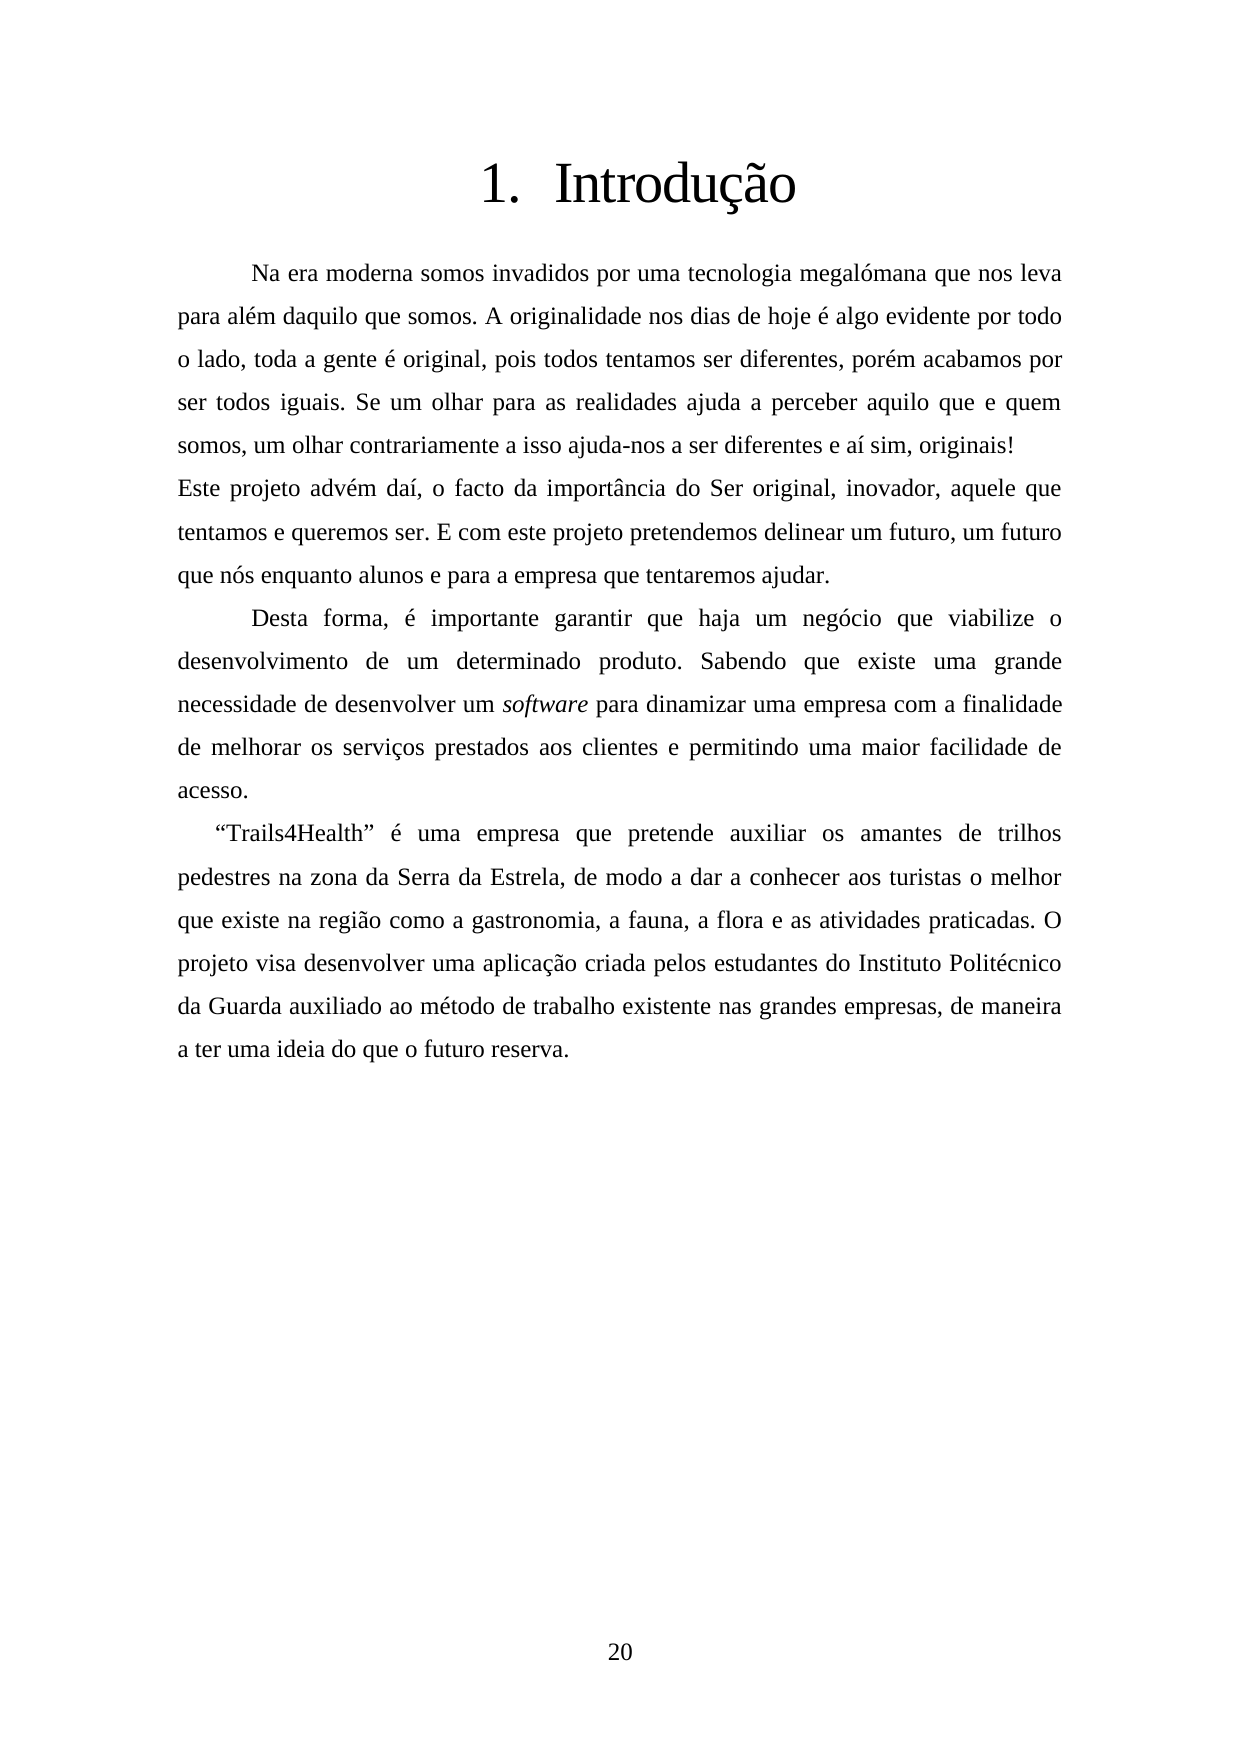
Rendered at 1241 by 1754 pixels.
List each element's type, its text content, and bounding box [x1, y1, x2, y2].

text “Trails4Health” é uma empresa que pretende auxiliar os amantes de trilhos pedestres na zona da Serra da Estrela, de modo a dar a conhecer aos turistas o melhor que existe na região como a gastronomia, a fauna, a flora e as atividades praticadas. O projeto visa desenvolver uma aplicação criada pelos estudantes do Instituto Politécnico da Guarda auxiliado ao método de trabalho existente nas grandes empresas, de maneira a ter uma ideia do que o futuro reserva. [177, 818, 1063, 1063]
title Introdução [215, 148, 1063, 215]
text Desta forma, é importante garantir que haja um negócio que viabilize o desenvolvimento de um determinado produto. Sabendo que existe uma grande necessidade de desenvolver um software para dinamizar uma empresa com a finalidade de melhorar os serviços prestados aos clientes e permitindo uma maior facilidade de acesso. [177, 603, 1063, 804]
text Na era moderna somos invadidos por uma tecnologia megalómana que nos leva para além daquilo que somos. A originalidade nos dias de hoje é algo evidente por todo o lado, toda a gente é original, pois todos tentamos ser diferentes, porém acabamos por ser todos iguais. Se um olhar para as realidades ajuda a perceber aquilo que e quem somos, um olhar contrariamente a isso ajuda-nos a ser diferentes e aí sim, originais! [177, 258, 1063, 459]
text Este projeto advém daí, o facto da importância do Ser original, inovador, aquele que tentamos e queremos ser. E com este projeto pretendemos delinear um futuro, um futuro que nós enquanto alunos e para a empresa que tentaremos ajudar. [177, 473, 1063, 588]
